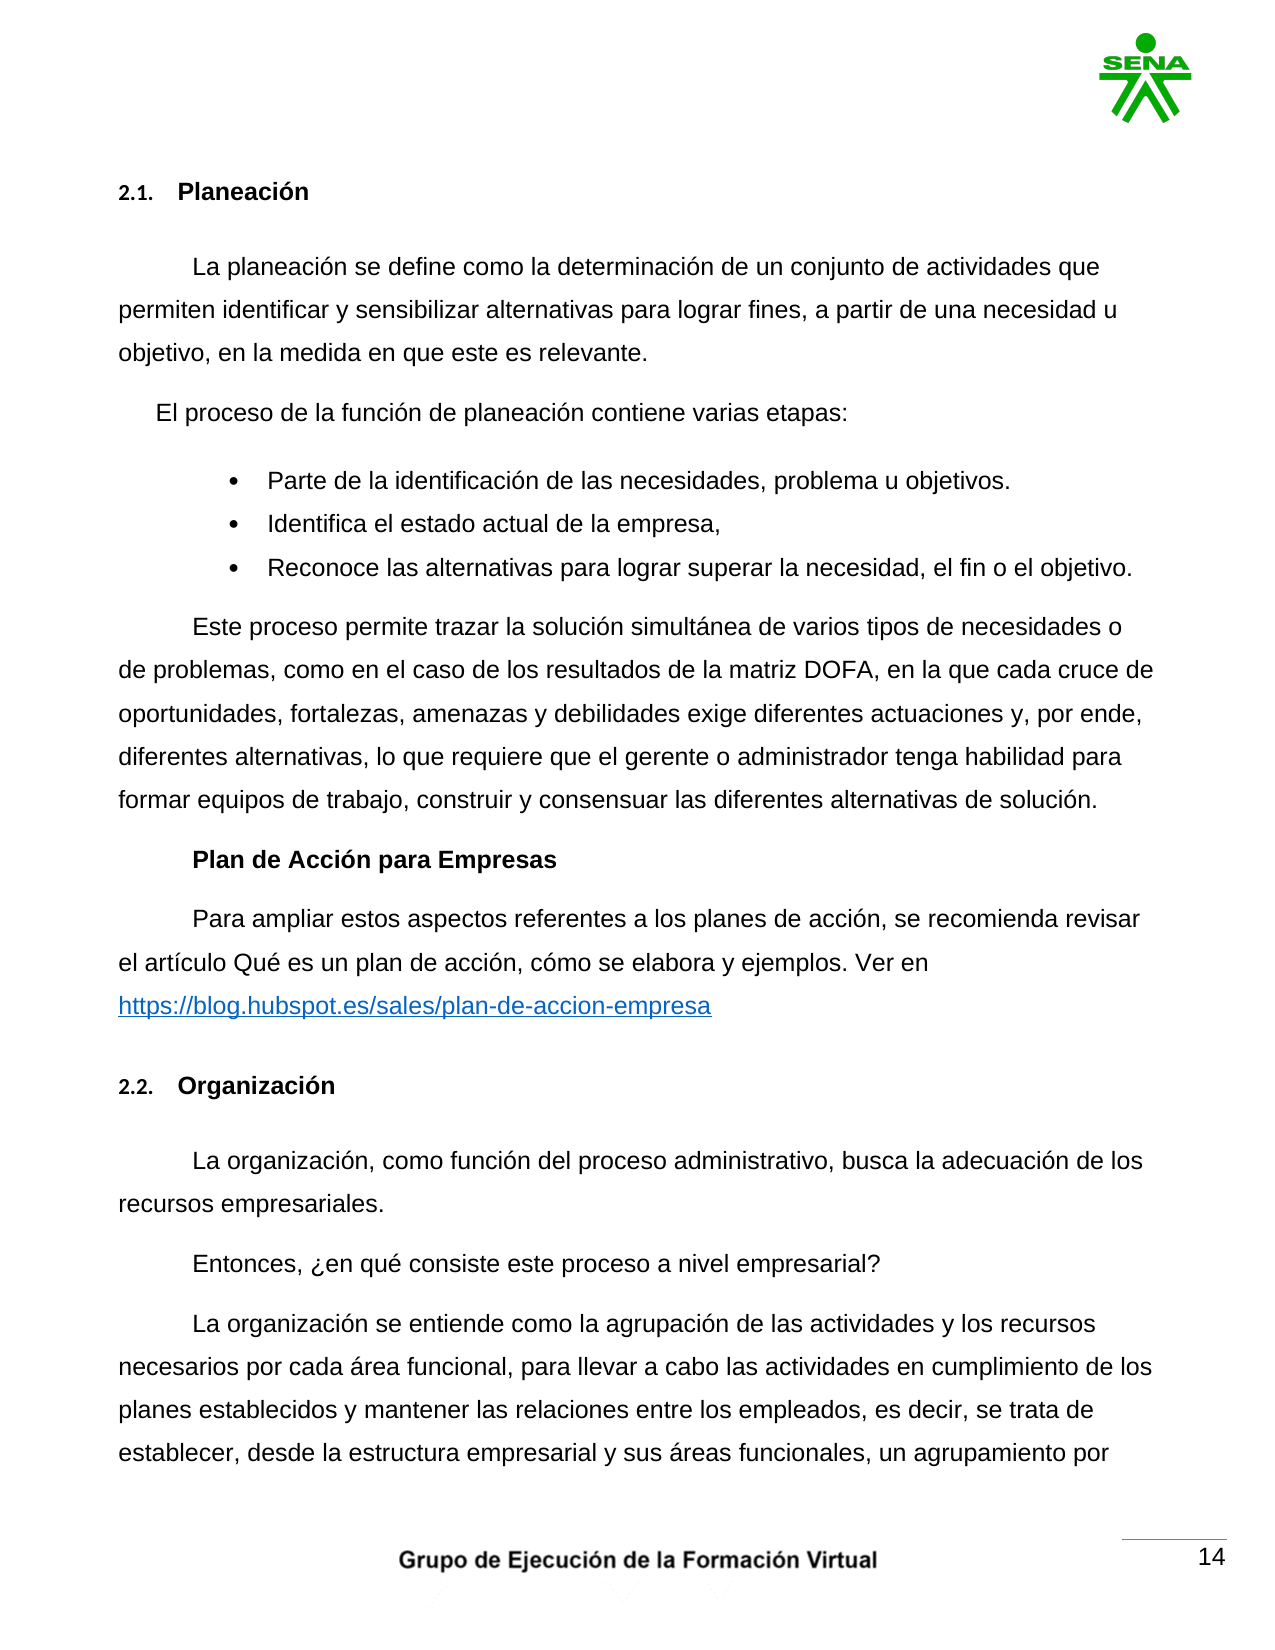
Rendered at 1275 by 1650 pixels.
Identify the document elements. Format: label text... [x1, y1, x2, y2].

subtitle Planeación [118, 177, 1157, 206]
picture [0, 1500, 1275, 1611]
text La organización, como función del proceso administrativo, busca la adecuación de los recursos empresariales. [118, 1146, 1157, 1218]
text La planeación se define como la determinación de un conjunto de actividades que permiten identificar y sensibilizar alternativas para lograr fines, a partir de una necesidad u objetivo, en la medida en que este es relevante. [118, 252, 1157, 367]
picture [1099, 33, 1192, 123]
text Entonces, ¿en qué consiste este proceso a nivel empresarial? [118, 1249, 1157, 1278]
list Parte de la identificación de las necesidades, problema u objetivos. [229, 466, 1157, 495]
text Este proceso permite trazar la solución simultánea de varios tipos de necesidades o de problemas, como en el caso de los resultados de la matriz DOFA, en la que cada cruce de oportunidades, fortalezas, amenazas y debilidades exige diferentes actuaciones y, por ende, diferentes alternativas, lo que requiere que el gerente o administrador tenga habilidad para formar equipos de trabajo, construir y consensuar las diferentes alternativas de solución. [118, 612, 1157, 814]
list Reconoce las alternativas para lograr superar la necesidad, el fin o el objetivo. [229, 553, 1157, 581]
text Para ampliar estos aspectos referentes a los planes de acción, se recomienda revisar el artículo Qué es un plan de acción, cómo se elabora y ejemplos. Ver en https://blog.hubspot.es/sales/plan-de-accion-empresa [118, 904, 1157, 1019]
text Plan de Acción para Empresas [118, 845, 1157, 873]
subtitle Organización [118, 1071, 1157, 1101]
text El proceso de la función de planeación contiene varias etapas: [155, 398, 1157, 427]
list Identifica el estado actual de la empresa, [229, 509, 1157, 538]
